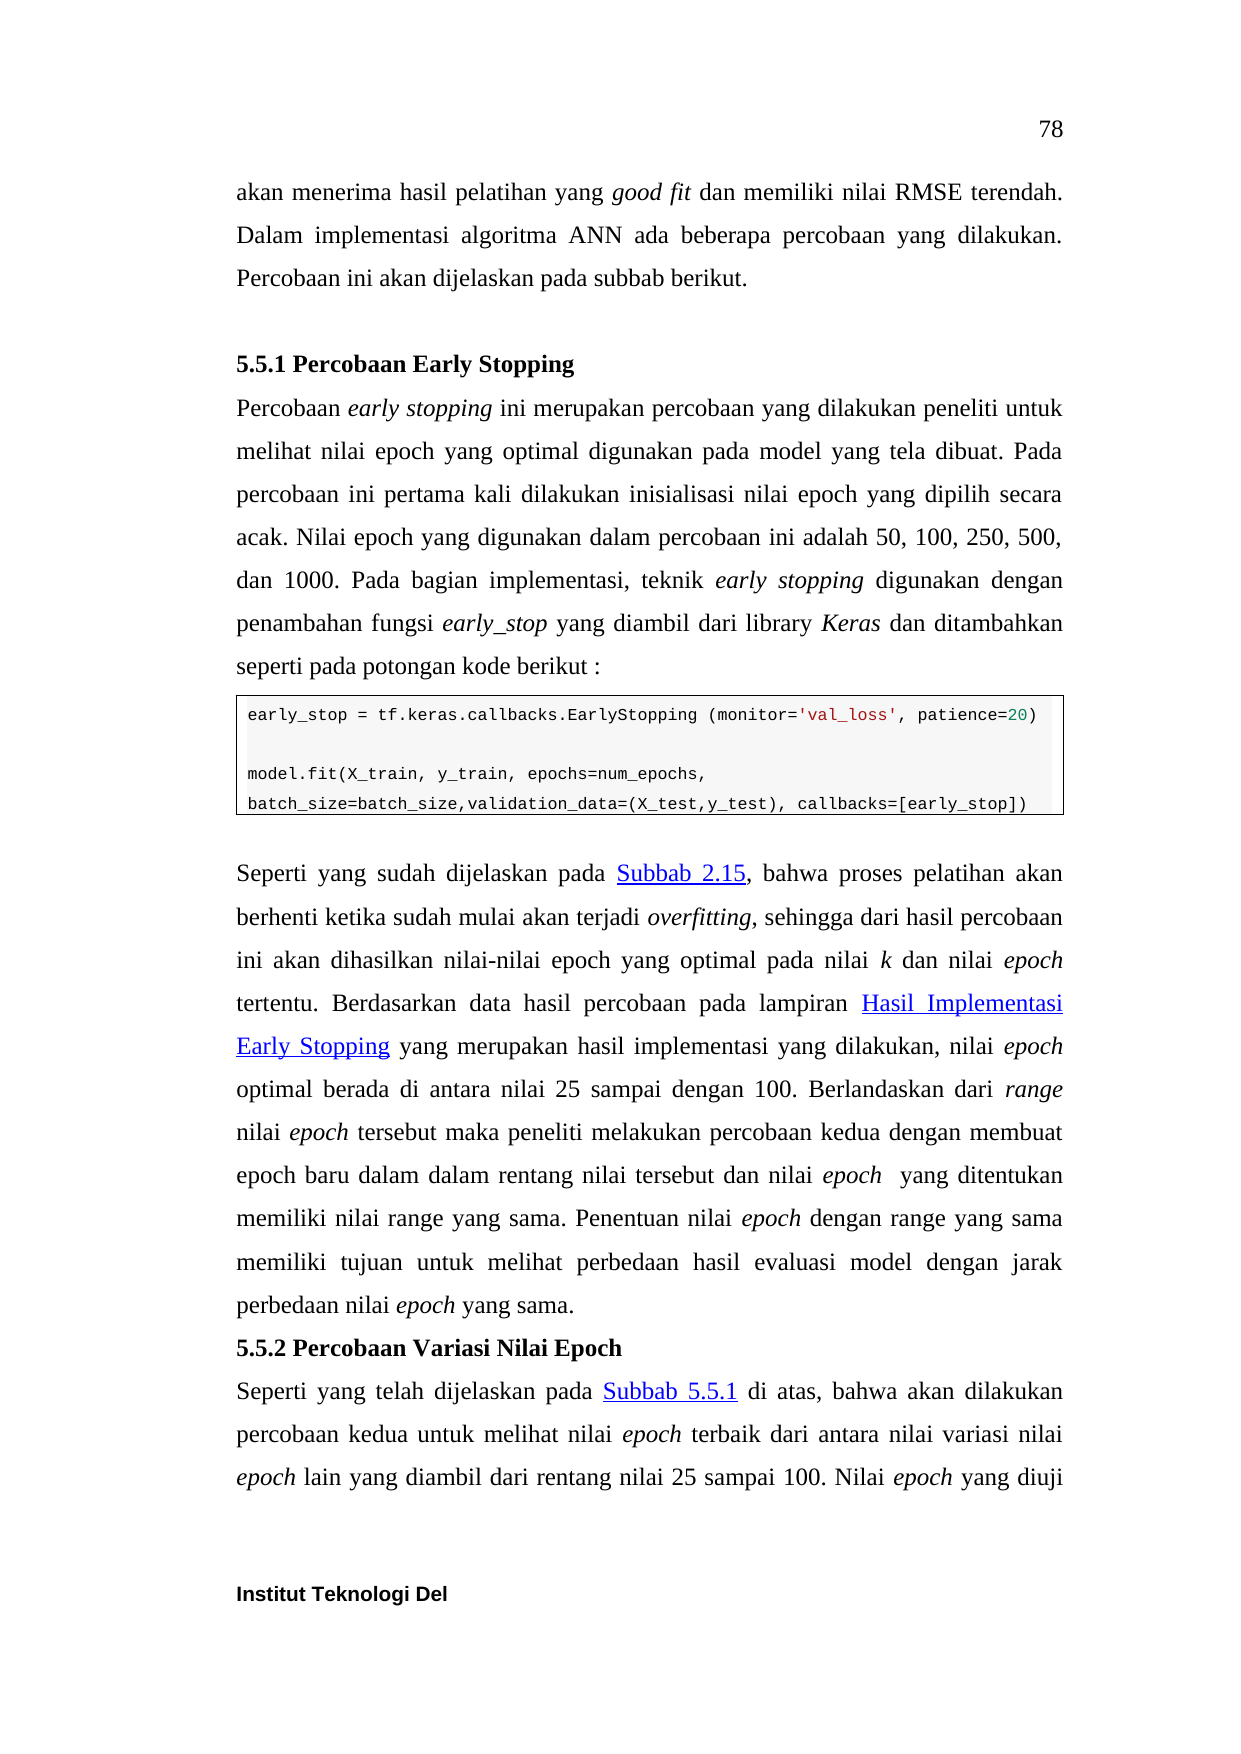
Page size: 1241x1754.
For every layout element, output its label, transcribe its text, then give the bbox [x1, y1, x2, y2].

text Percobaan early stopping ini merupakan percobaan yang dilakukan peneliti untuk melihat nilai epoch yang optimal digunakan pada model yang tela dibuat. Pada percobaan ini pertama kali dilakukan inisialisasi nilai epoch yang dipilih secara acak. Nilai epoch yang digunakan dalam percobaan ini adalah 50, 100, 250, 500, dan 1000. Pada bagian implementasi, teknik early stopping digunakan dengan penambahan fungsi early_stop yang diambil dari library Keras dan ditambahkan seperti pada potongan kode berikut : [236, 393, 1063, 680]
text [236, 177, 1063, 292]
subtitle 5.5.1 Percobaan Early Stopping [236, 349, 1063, 378]
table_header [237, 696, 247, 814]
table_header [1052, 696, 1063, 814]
text Seperti yang sudah dijelaskan pada Subbab 2.15, bahwa proses pelatihan akan berhenti ketika sudah mulai akan terjadi overfitting, sehingga dari hasil percobaan ini akan dihasilkan nilai-nilai epoch yang optimal pada nilai k dan nilai epoch tertentu. Berdasarkan data hasil percobaan pada lampiran Hasil Implementasi Early Stopping yang merupakan hasil implementasi yang dilakukan, nilai epoch optimal berada di antara nilai 25 sampai dengan 100. Berlandaskan dari range nilai epoch tersebut maka peneliti melakukan percobaan kedua dengan membuat epoch baru dalam dalam rentang nilai tersebut dan nilai epoch yang ditentukan memiliki nilai range yang sama. Penentuan nilai epoch dengan range yang sama memiliki tujuan untuk melihat perbedaan hasil evaluasi model dengan jarak perbedaan nilai epoch yang sama. [236, 858, 1063, 1318]
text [236, 1376, 1063, 1491]
subtitle 5.5.2 Percobaan Variasi Nilai Epoch [236, 1333, 1063, 1362]
